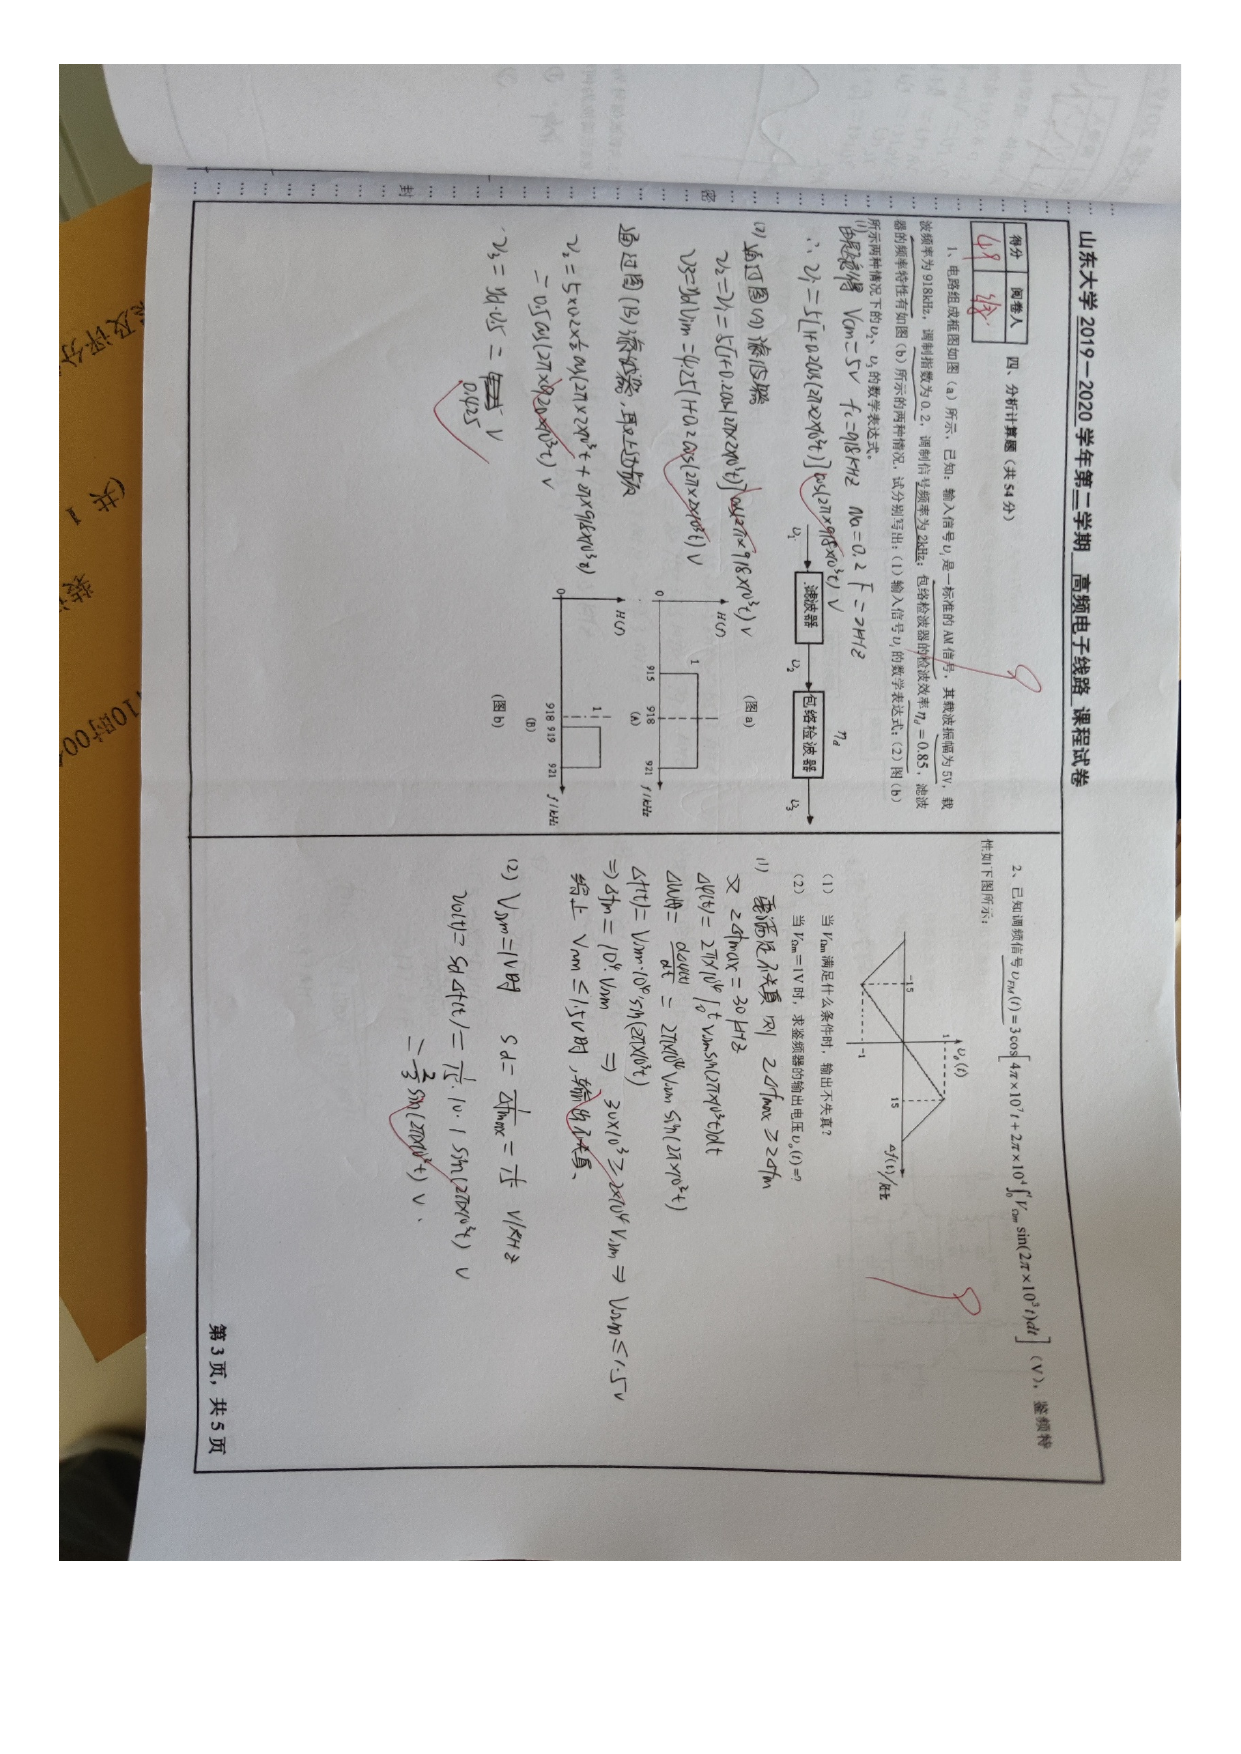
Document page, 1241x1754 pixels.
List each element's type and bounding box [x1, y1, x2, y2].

picture [59, 64, 1182, 1561]
